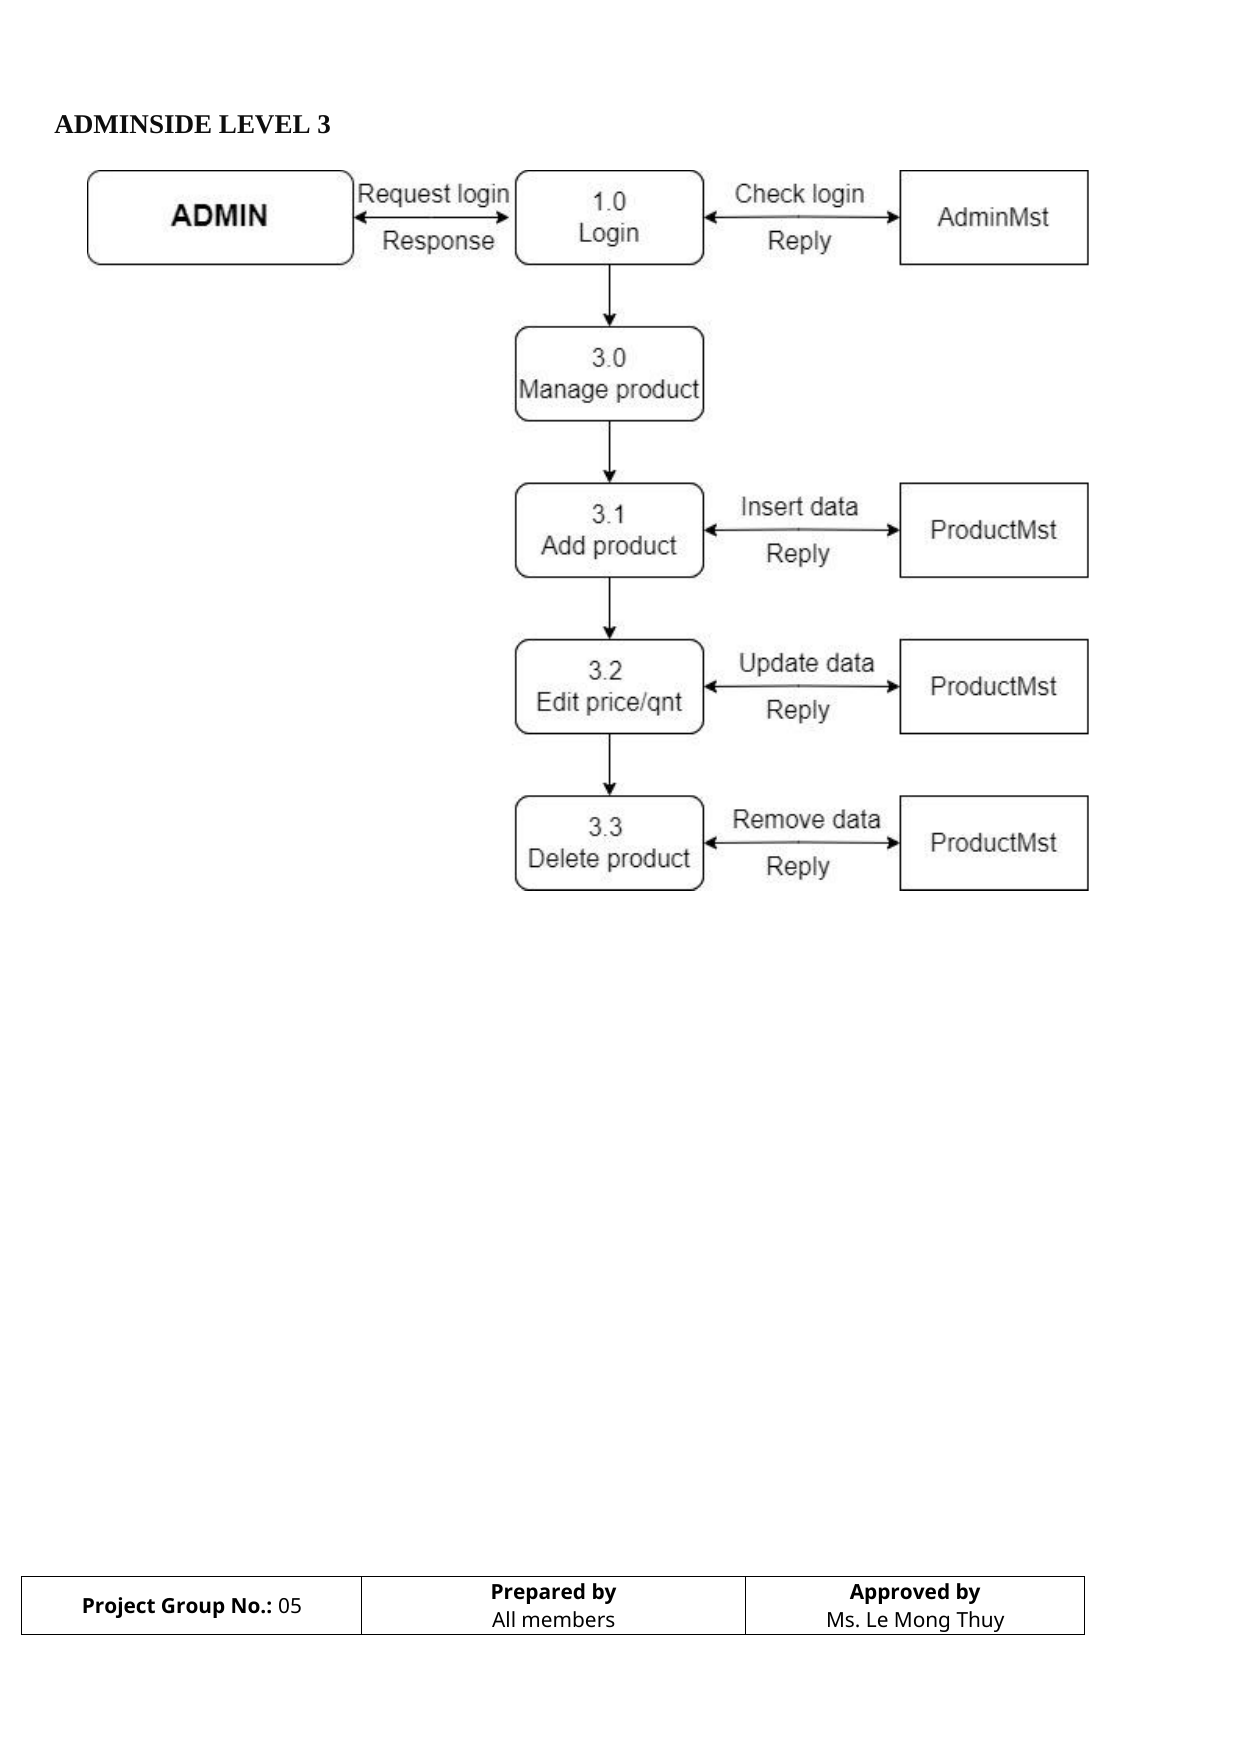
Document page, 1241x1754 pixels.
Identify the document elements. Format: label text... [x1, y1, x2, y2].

text ADMINSIDE LEVEL 3 [54, 108, 1230, 139]
picture [87, 170, 1089, 891]
